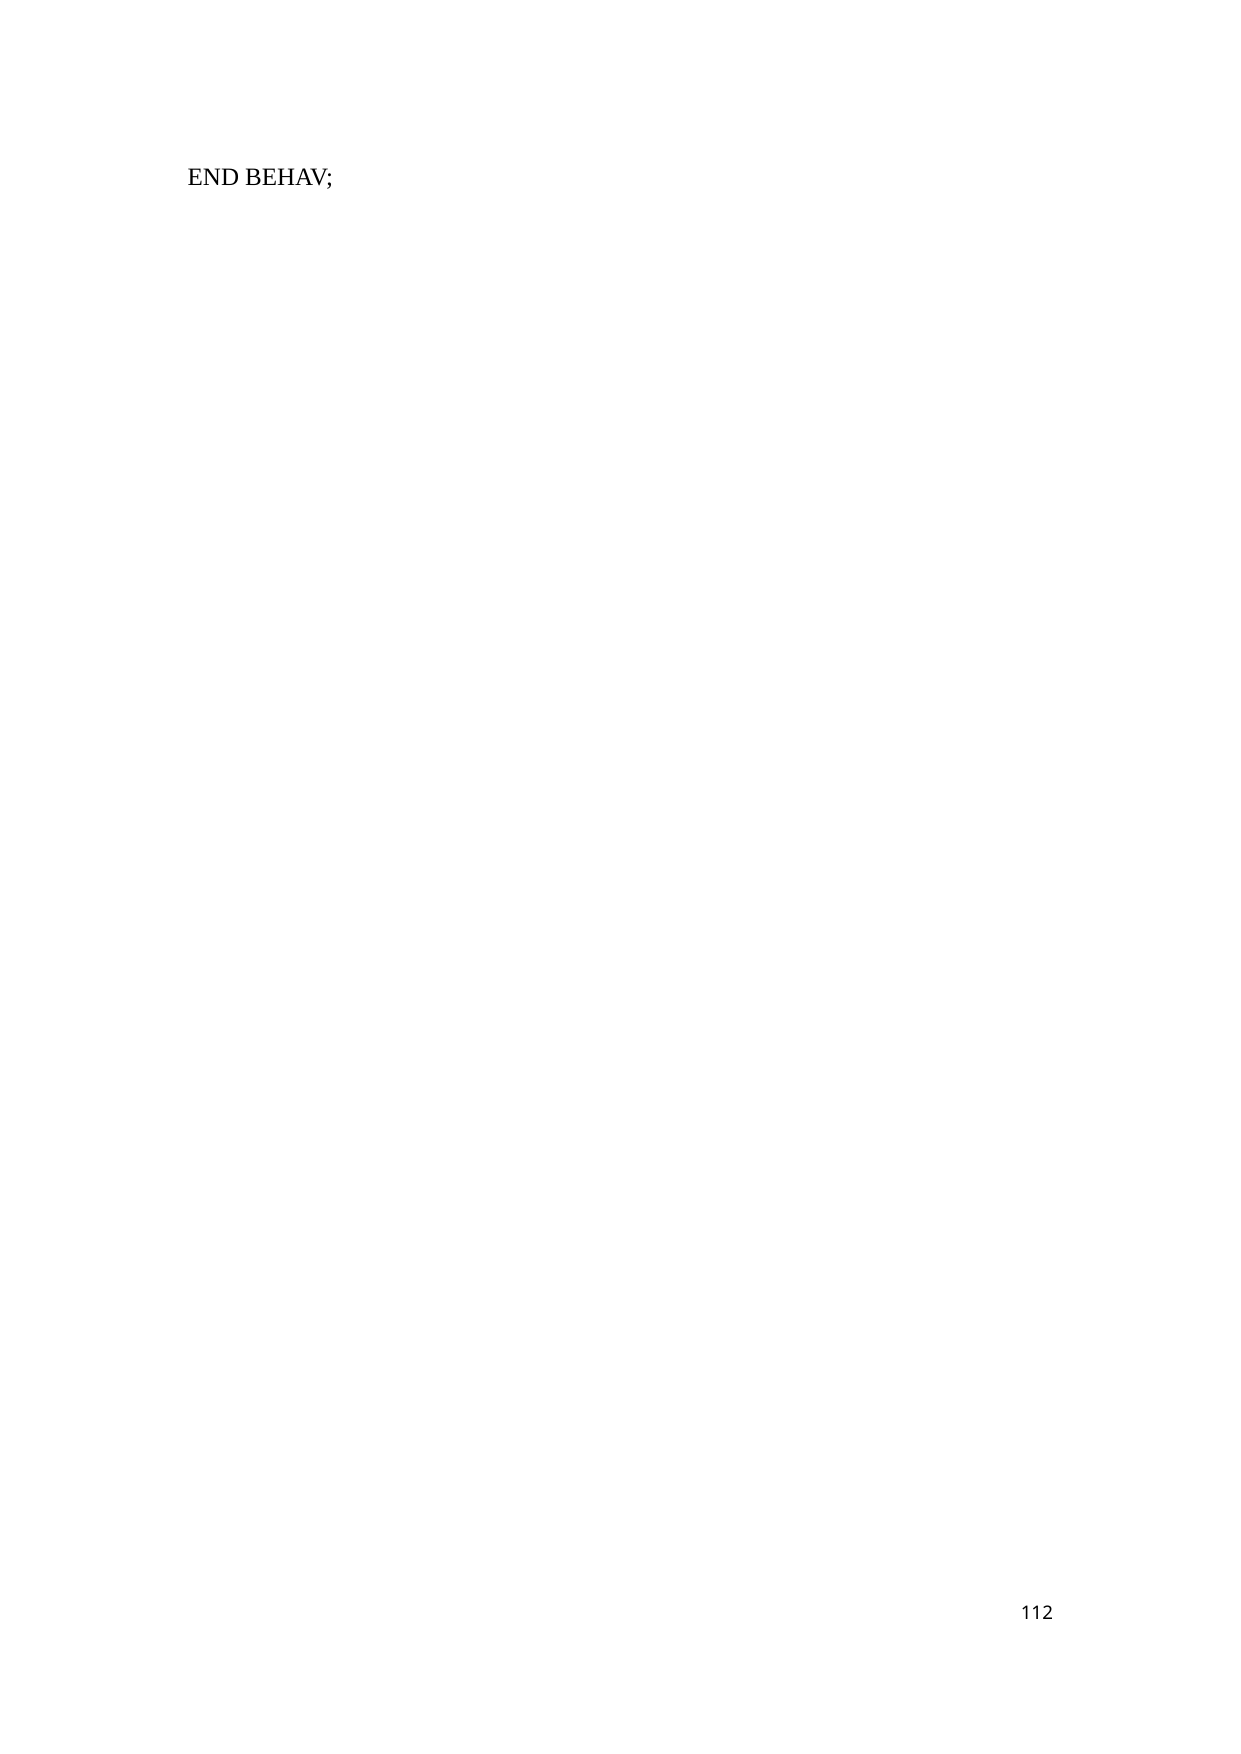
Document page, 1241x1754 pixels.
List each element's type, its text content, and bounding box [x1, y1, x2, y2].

text END BEHAV; [187, 160, 1053, 192]
